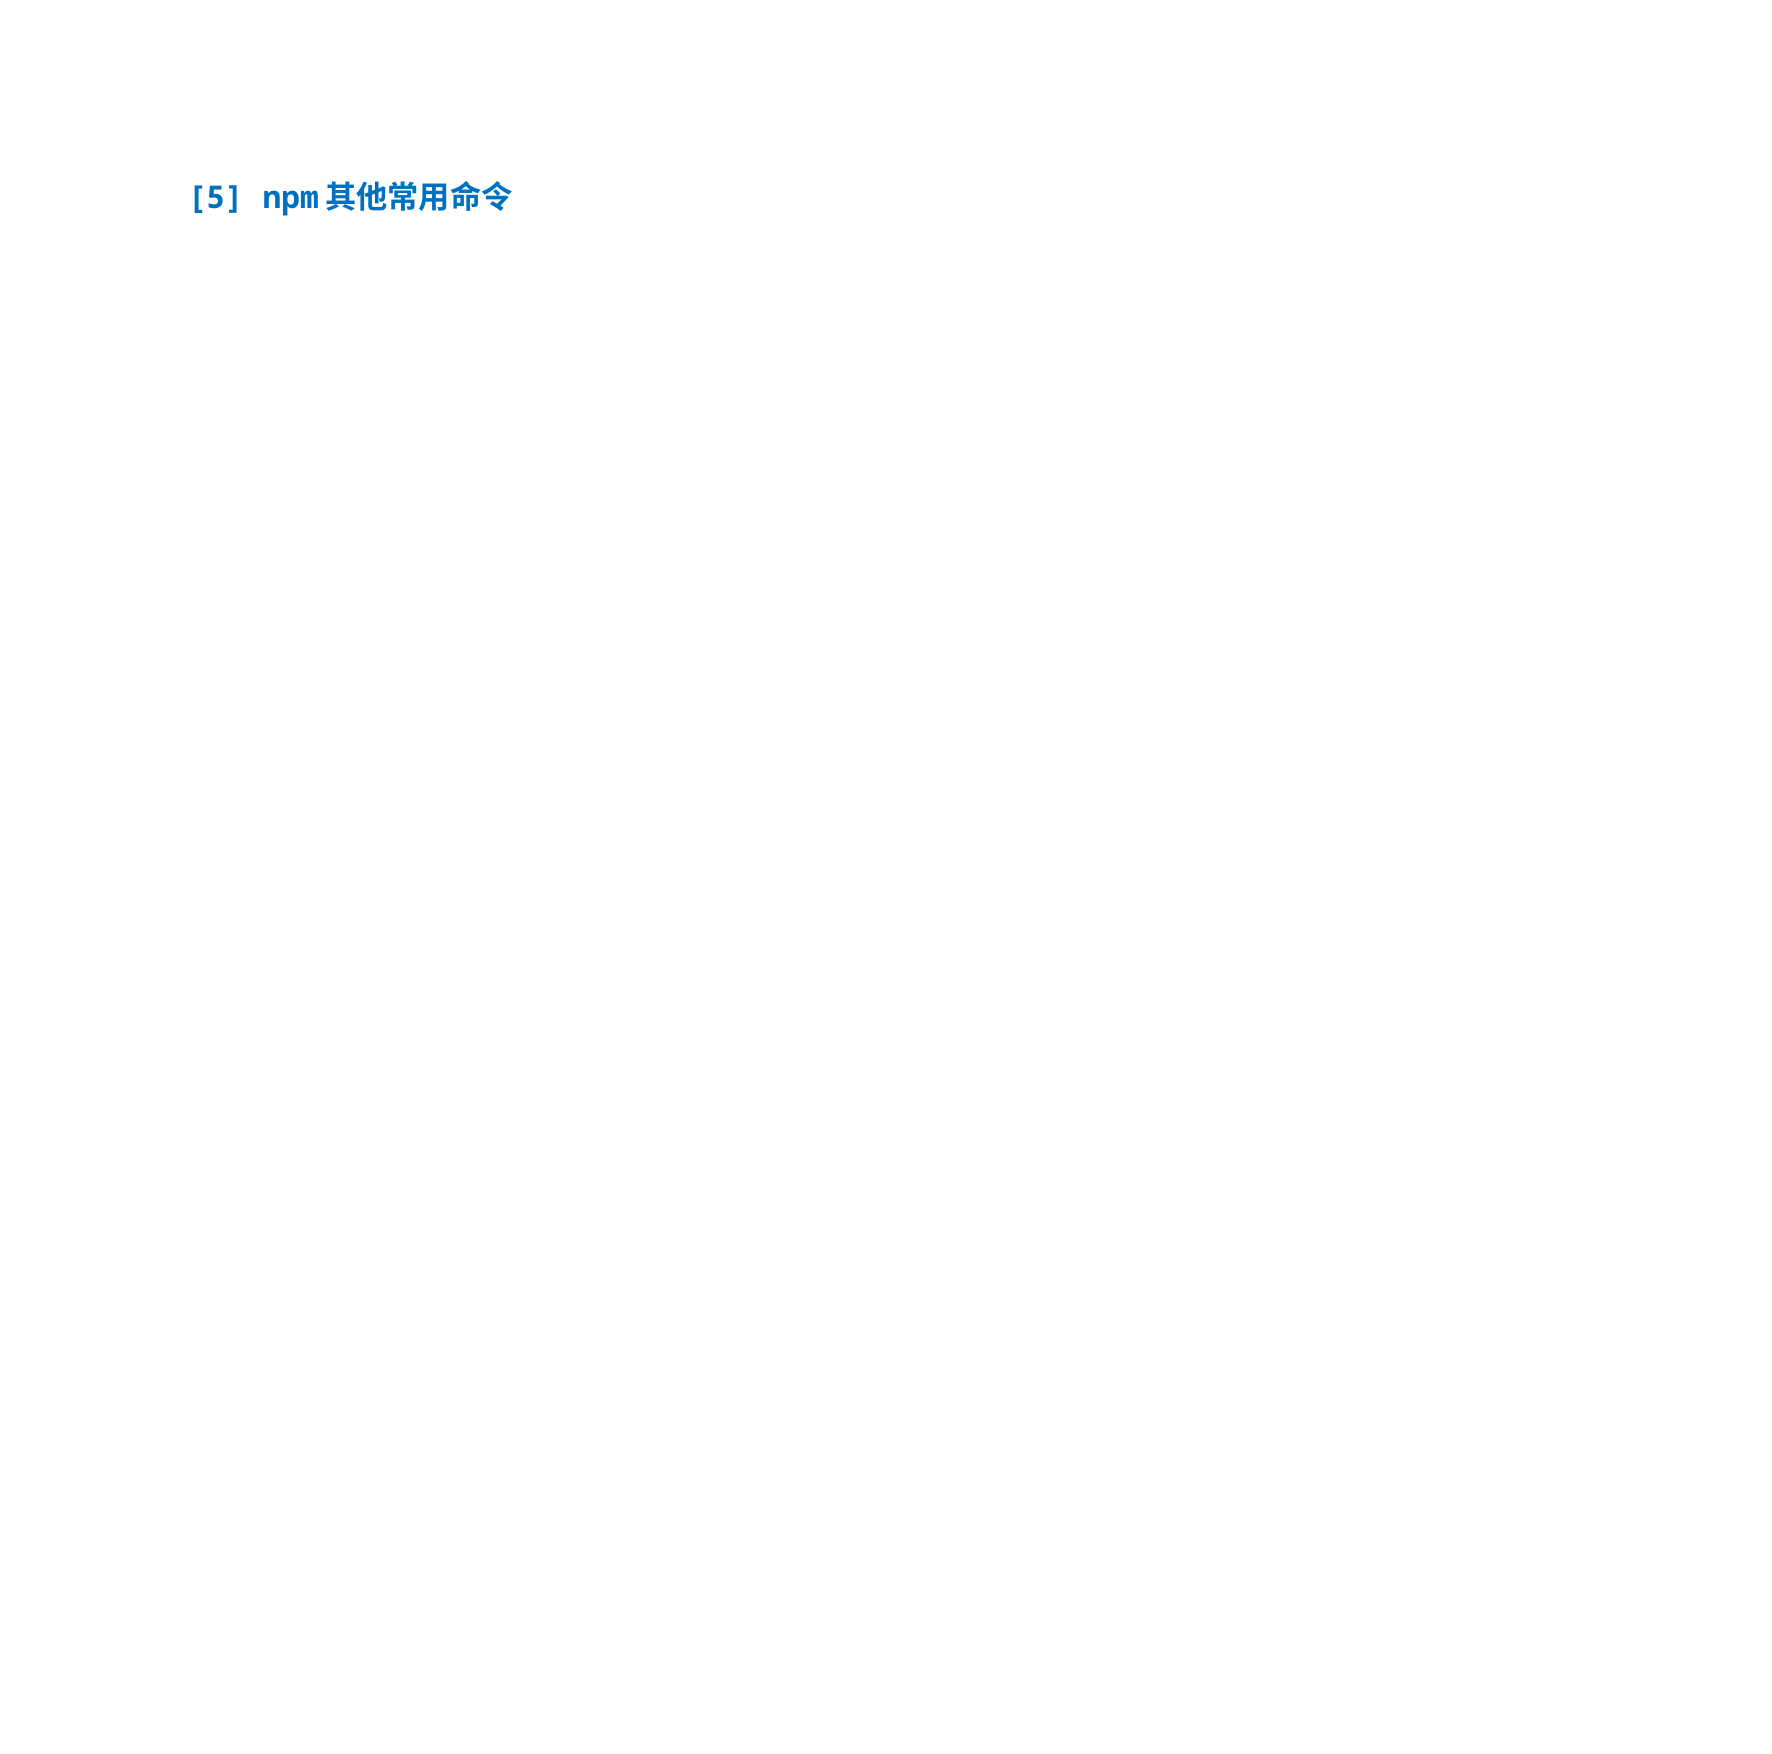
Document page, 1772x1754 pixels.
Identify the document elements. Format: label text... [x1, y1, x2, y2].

text [5] npm其他常用命令 [187, 162, 1585, 227]
